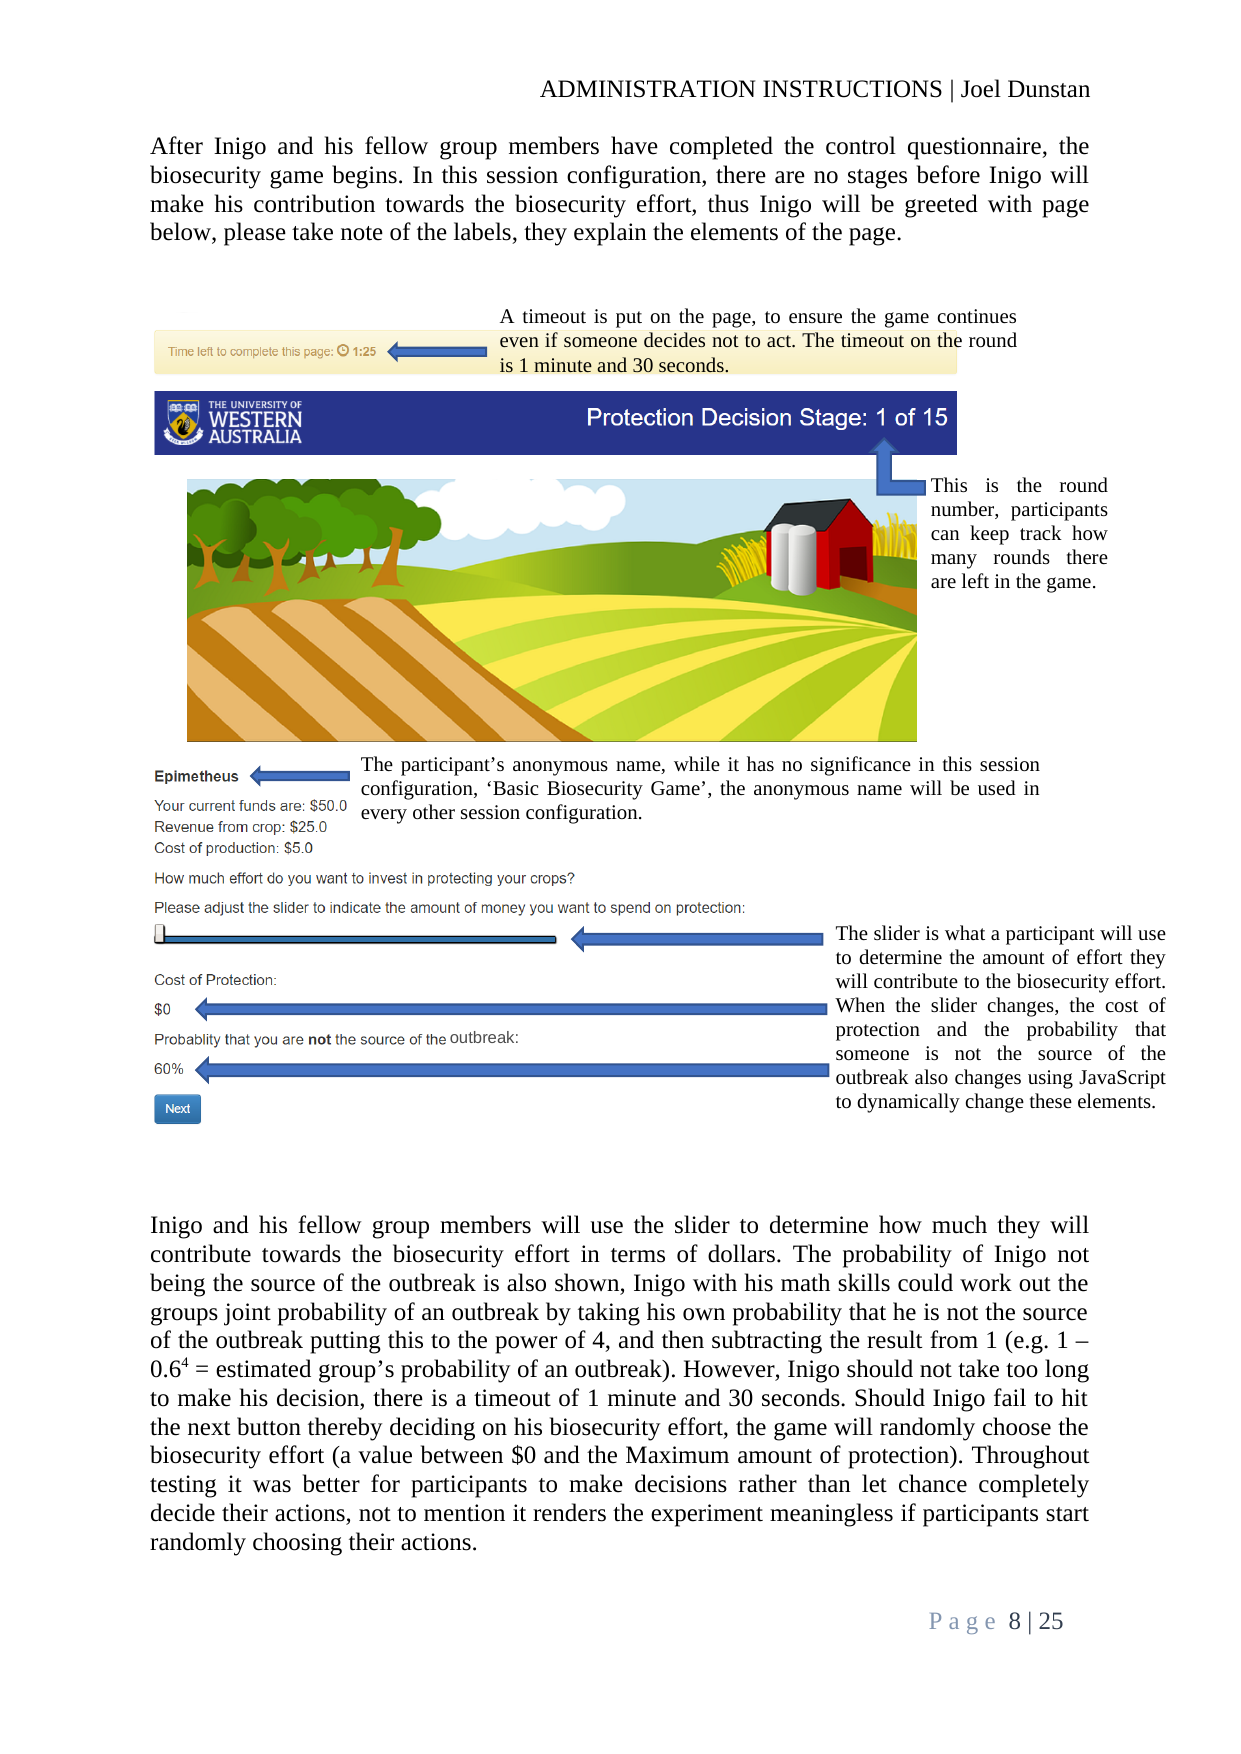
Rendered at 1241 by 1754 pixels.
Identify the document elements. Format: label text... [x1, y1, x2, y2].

picture [88, 274, 1006, 1194]
text After Inigo and his fellow group members have completed the control questionnaire, the biosecurity game begins. In this session configuration, there are no stages before Inigo will make his contribution towards the biosecurity effort, thus Inigo will be greeted with page below, please take note of the labels, they explain the elements of the page. [150, 131, 1090, 246]
